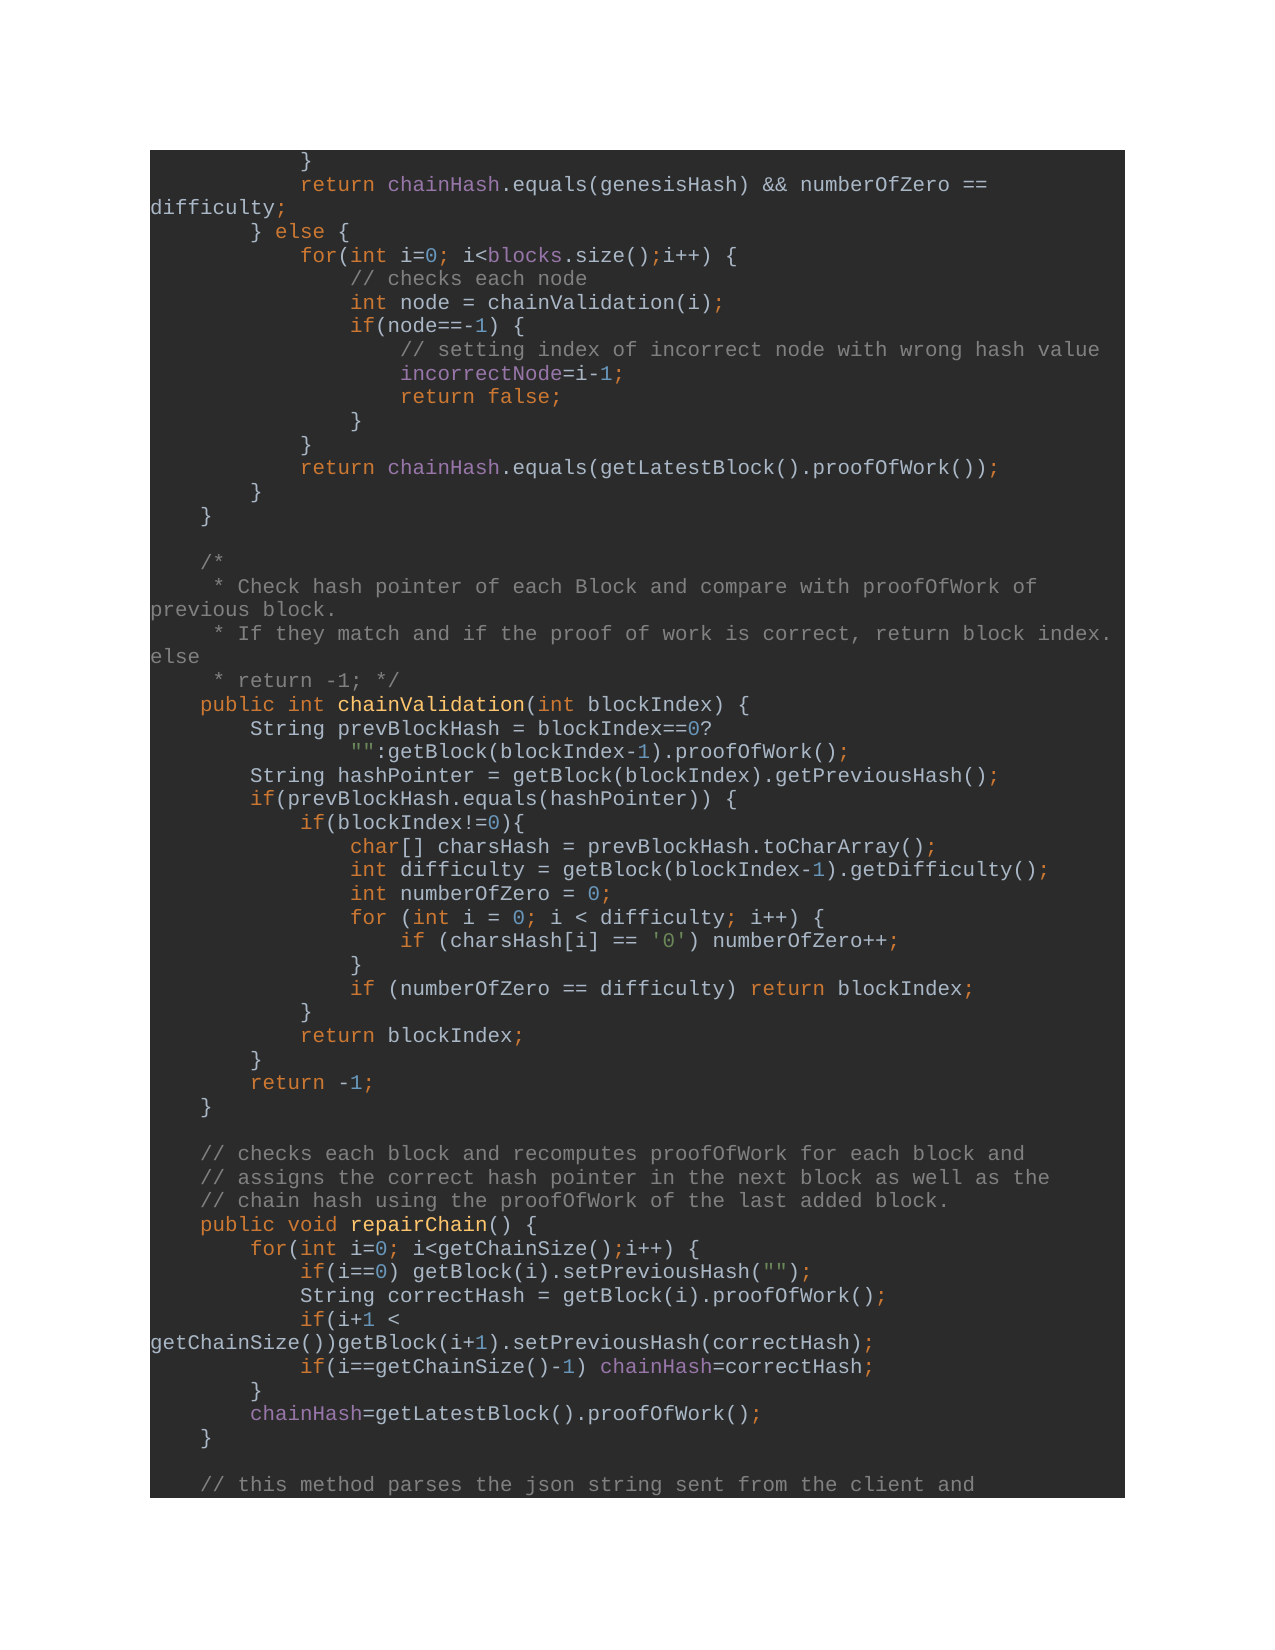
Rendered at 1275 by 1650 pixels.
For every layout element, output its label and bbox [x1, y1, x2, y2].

text [150, 150, 1125, 1498]
